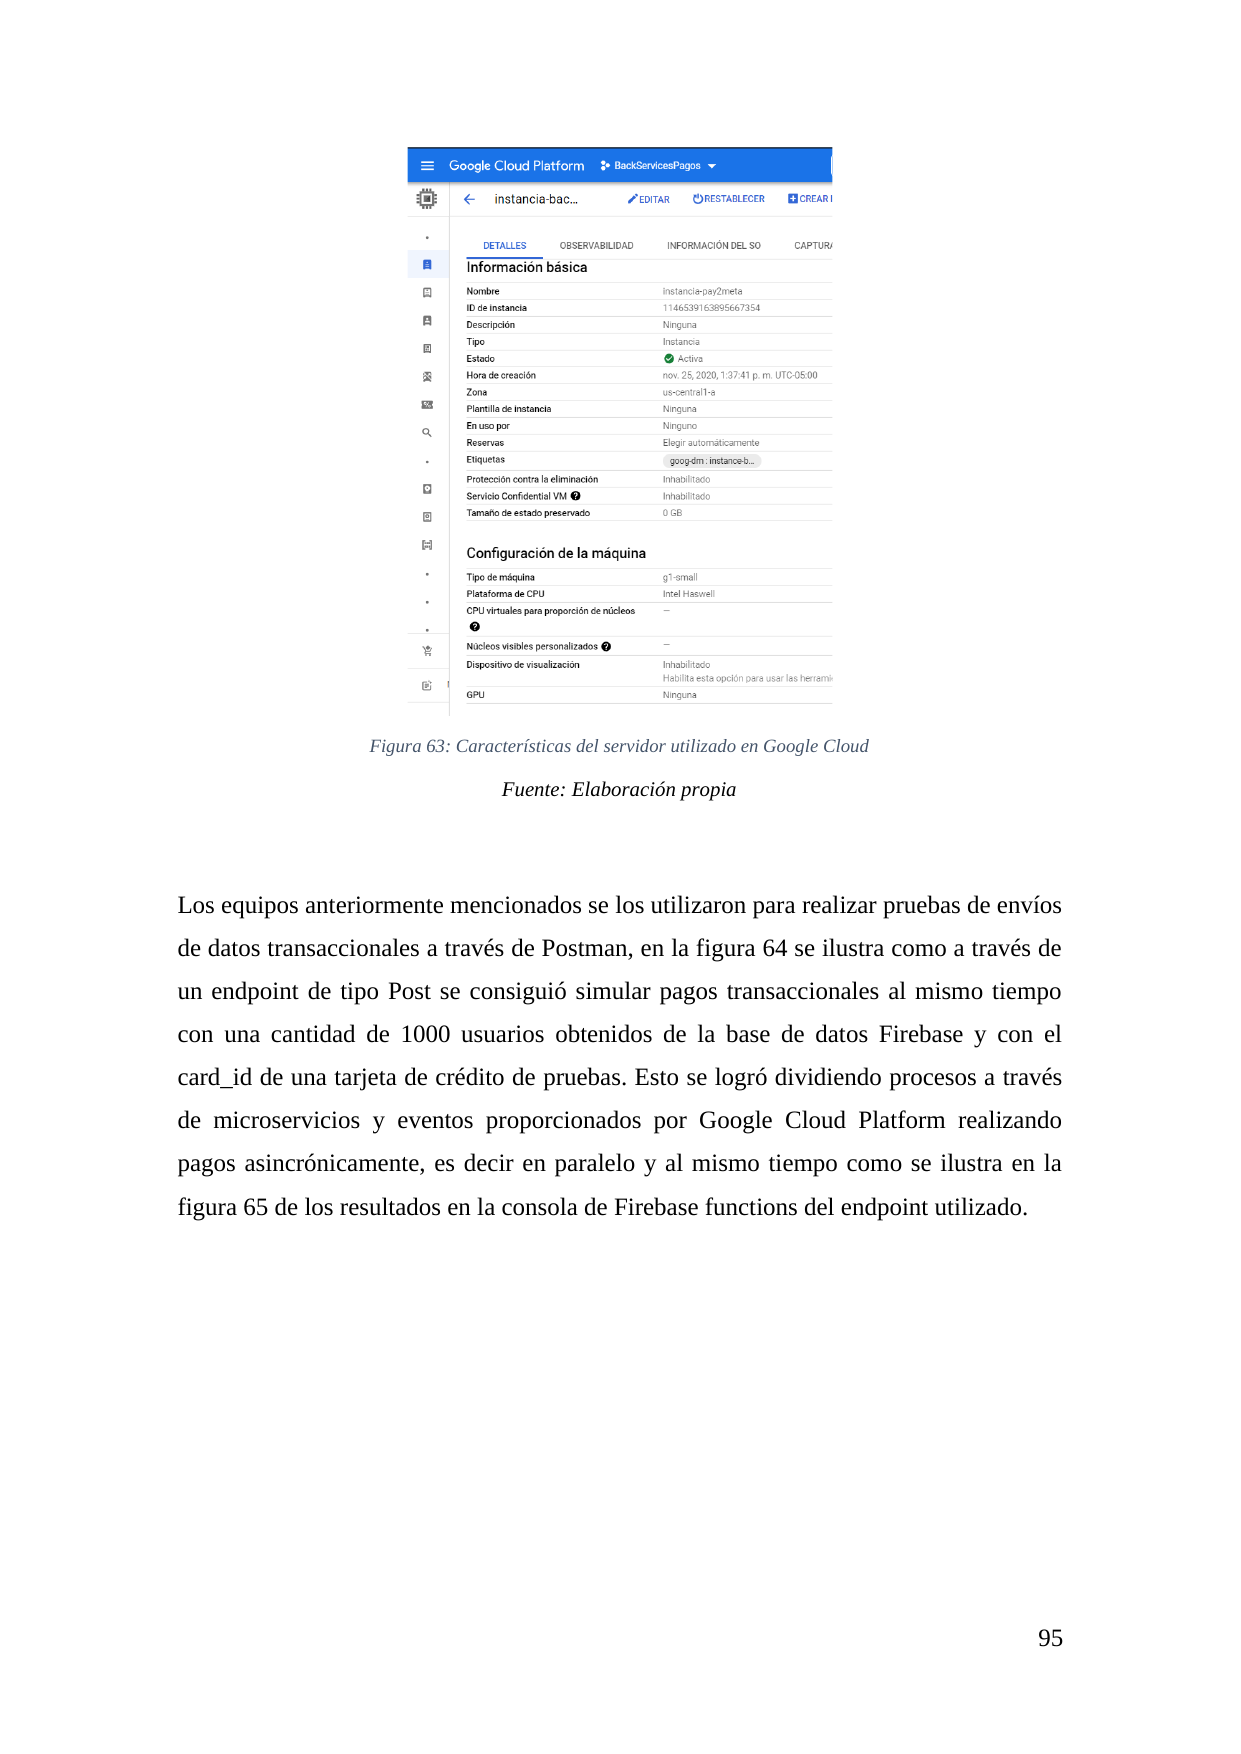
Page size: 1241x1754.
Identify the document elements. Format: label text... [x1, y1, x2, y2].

text Fuente: Elaboración propia [177, 777, 1063, 801]
text Los equipos anteriormente mencionados se los utilizaron para realizar pruebas de envíos de datos transaccionales a través de Postman, en la figura 64 se ilustra como a través de un endpoint de tipo Post se consiguió simular pagos transaccionales al mismo tiempo con una cantidad de 1000 usuarios obtenidos de la base de datos Firebase y con el card_id de una tarjeta de crédito de pruebas. Esto se logró dividiendo procesos a través de microservicios y eventos proporcionados por Google Cloud Platform realizando pagos asincrónicamente, es decir en paralelo y al mismo tiempo como se ilustra en la figura 65 de los resultados en la consola de Firebase functions del endpoint utilizado. [177, 890, 1063, 1220]
picture [407, 147, 833, 716]
